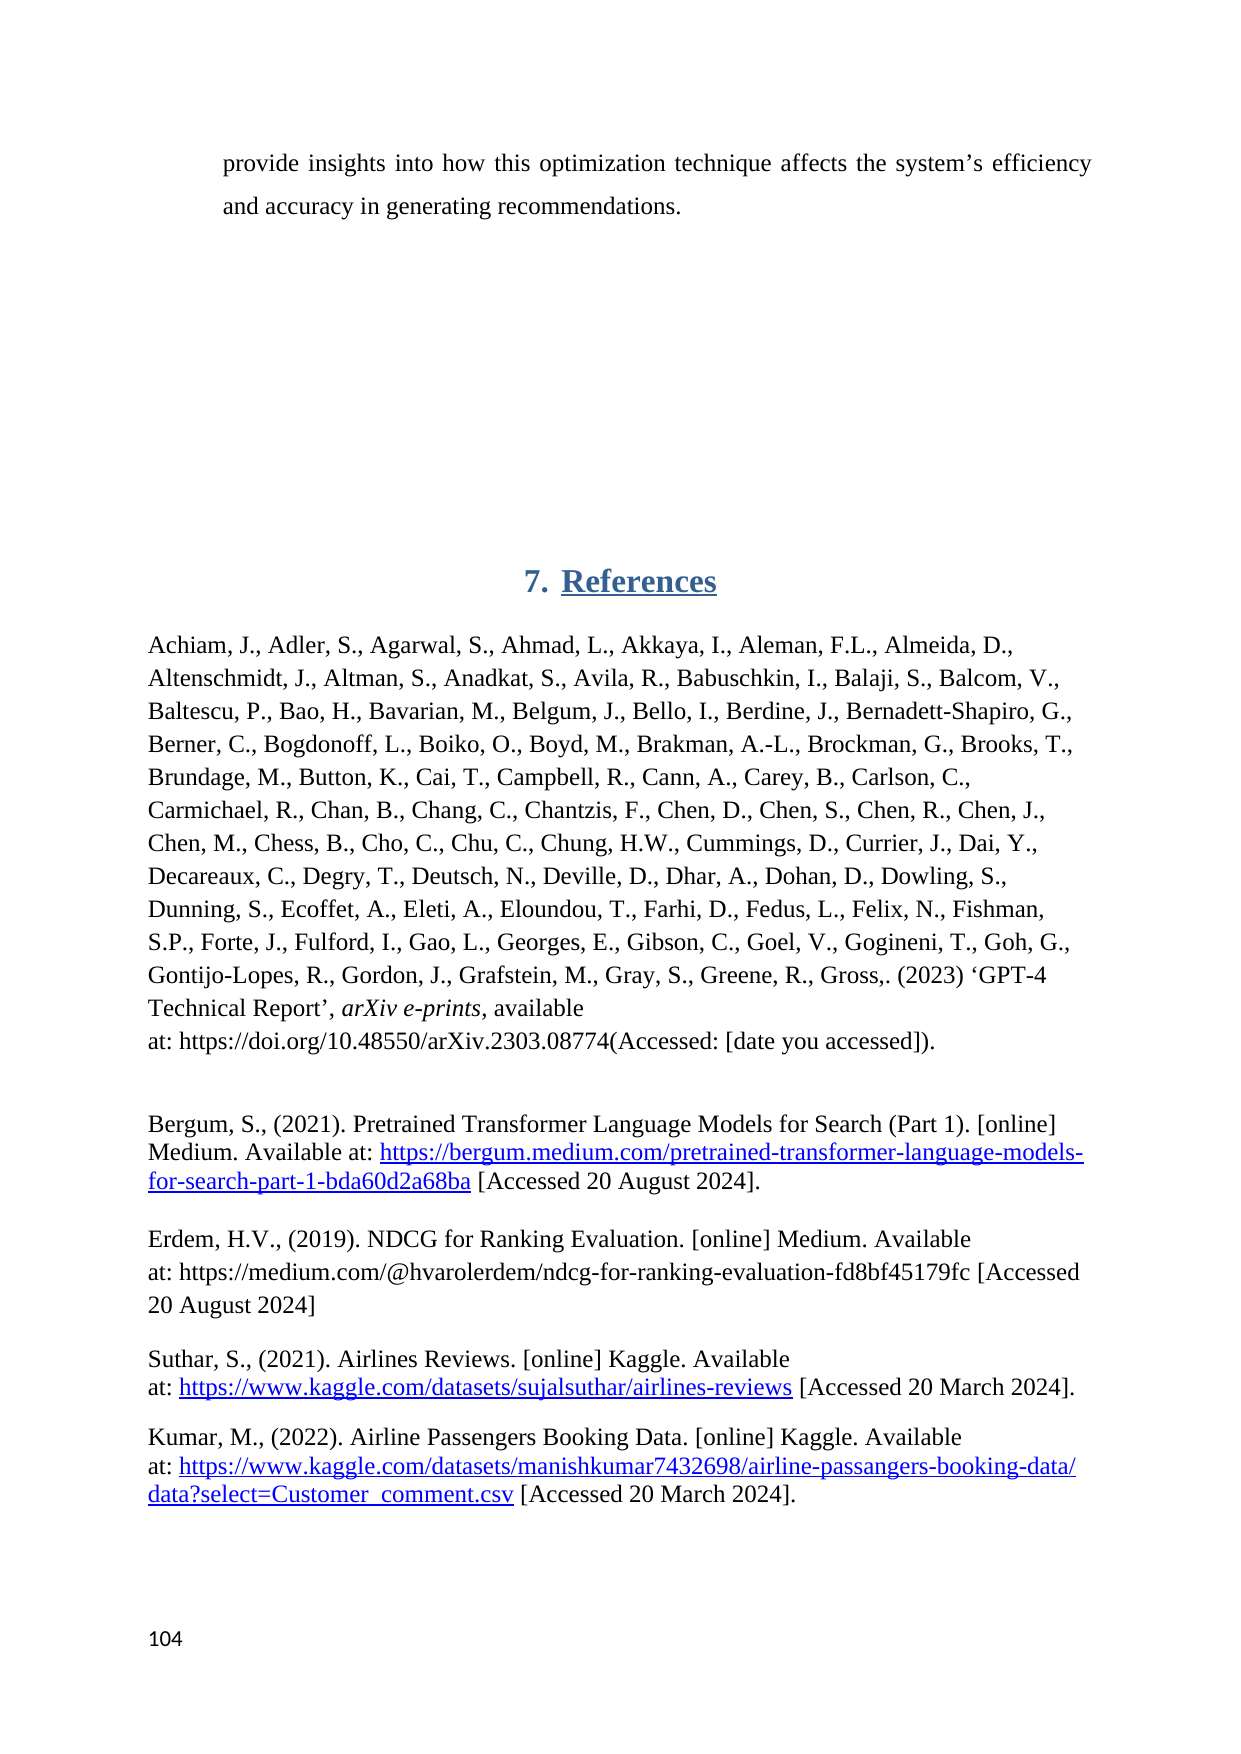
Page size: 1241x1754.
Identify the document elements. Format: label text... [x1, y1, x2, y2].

text Suthar, S., (2021). Airlines Reviews. [online] Kaggle. Available at: https://www.kaggle.com/datasets/sujalsuthar/airlines-reviews [Accessed 20 March 2024]. [148, 1344, 1092, 1401]
text Erdem, H.V., (2019). NDCG for Ranking Evaluation. [online] Medium. Available at: https://medium.com/@hvarolerdem/ndcg-for-ranking-evaluation-fd8bf45179fc [Accessed 20 August 2024] [148, 1224, 1092, 1318]
subtitle References [148, 561, 1092, 599]
text Achiam, J., Adler, S., Agarwal, S., Ahmad, L., Akkaya, I., Aleman, F.L., Almeida, D., Altenschmidt, J., Altman, S., Anadkat, S., Avila, R., Babuschkin, I., Balaji, S., Balcom, V., Baltescu, P., Bao, H., Bavarian, M., Belgum, J., Bello, I., Berdine, J., Bernadett-Shapiro, G., Berner, C., Bogdonoff, L., Boiko, O., Boyd, M., Brakman, A.-L., Brockman, G., Brooks, T., Brundage, M., Button, K., Cai, T., Campbell, R., Cann, A., Carey, B., Carlson, C., Carmichael, R., Chan, B., Chang, C., Chantzis, F., Chen, D., Chen, S., Chen, R., Chen, J., Chen, M., Chess, B., Cho, C., Chu, C., Chung, H.W., Cummings, D., Currier, J., Dai, Y., Decareaux, C., Degry, T., Deutsch, N., Deville, D., Dhar, A., Dohan, D., Dowling, S., Dunning, S., Ecoffet, A., Eleti, A., Eloundou, T., Farhi, D., Fedus, L., Felix, N., Fishman, S.P., Forte, J., Fulford, I., Gao, L., Georges, E., Gibson, C., Goel, V., Gogineni, T., Goh, G., Gontijo-Lopes, R., Gordon, J., Grafstein, M., Gray, S., Greene, R., Gross,. (2023) ‘GPT-4 Technical Report’, arXiv e-prints, available at: https://doi.org/10.48550/arXiv.2303.08774(Accessed: [date you accessed]). [148, 630, 1092, 1055]
text Bergum, S., (2021). Pretrained Transformer Language Models for Search (Part 1). [online] Medium. Available at: https://bergum.medium.com/pretrained-transformer-language-models-for-search-part-1-bda60d2a68ba [Accessed 20 August 2024]. [148, 1109, 1092, 1195]
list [185, 148, 1092, 219]
text Kumar, M., (2022). Airline Passengers Booking Data. [online] Kaggle. Available at: https://www.kaggle.com/datasets/manishkumar7432698/airline-passangers-booking-data/data?select=Customer_comment.csv [Accessed 20 March 2024]. [148, 1422, 1092, 1508]
